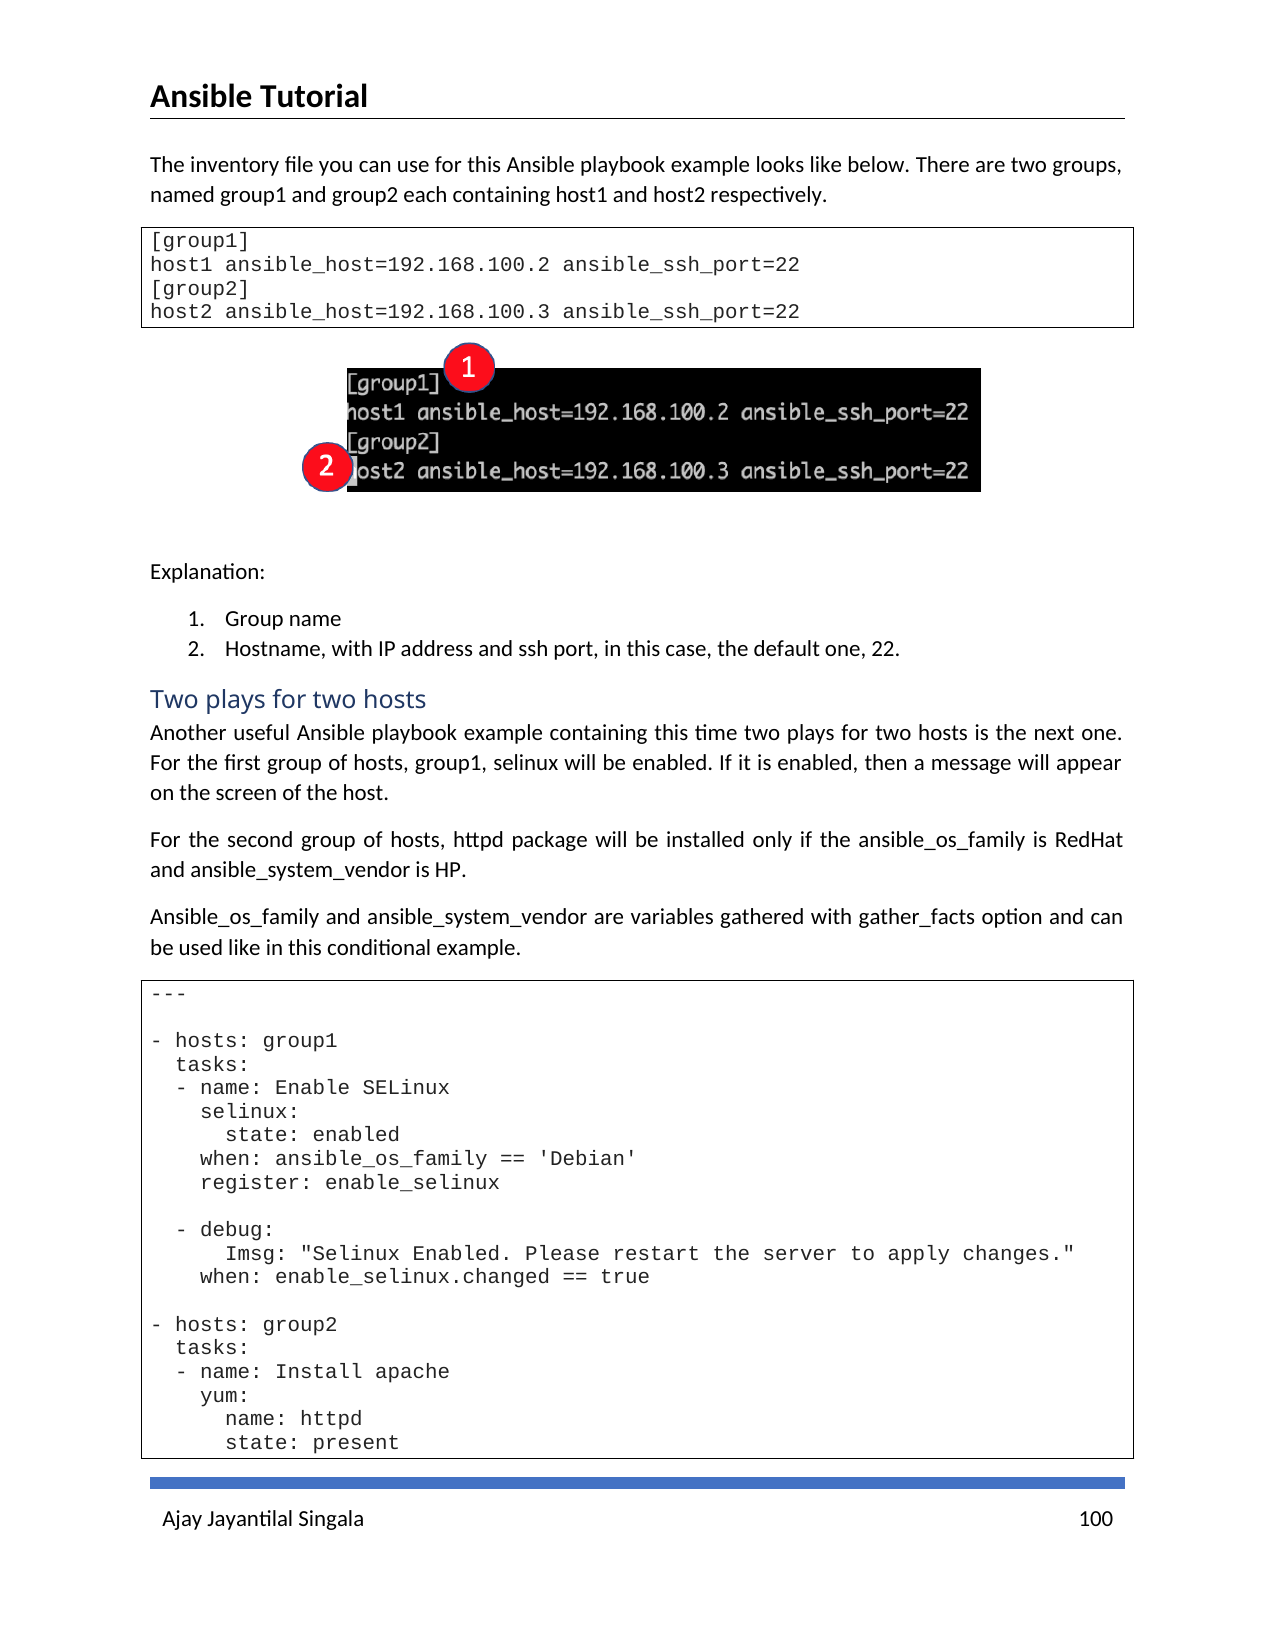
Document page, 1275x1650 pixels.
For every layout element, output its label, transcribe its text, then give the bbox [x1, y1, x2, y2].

text Another useful Ansible playbook example containing this time two plays for two hosts is the next one. For the first group of hosts, group1, selinux will be enabled. If it is enabled, then a message will appear on the screen of the host. [150, 718, 1125, 806]
text host1 ansible_host=192.168.100.2 ansible_ssh_port=22 [150, 254, 1125, 277]
text Ansible_os_family and ansible_system_vendor are variables gathered with gather_facts option and can be used like in this conditional example. [150, 902, 1125, 961]
text - hosts: group2 [150, 1314, 1125, 1337]
text [group2] [150, 277, 1125, 298]
text yum: [150, 1384, 1125, 1408]
text Imsg: "Selinux Enabled. Please restart the server to apply changes." [150, 1243, 1125, 1266]
text host2 ansible_host=192.168.100.3 ansible_ssh_port=22 [142, 298, 1133, 327]
text selinux: [150, 1101, 1125, 1124]
text [group1] [142, 228, 1133, 254]
text The inventory file you can use for this Ansible playbook example looks like below. There are two groups, named group1 and group2 each containing host1 and host2 respectively. [150, 150, 1125, 208]
list Hostname, with IP address and ssh port, in this case, the default one, 22. [187, 634, 1125, 662]
text - name: Enable SELinux [150, 1077, 1125, 1101]
text --- [142, 981, 1133, 1006]
text state: enabled [150, 1124, 1125, 1148]
text - debug: [150, 1219, 1125, 1243]
text - hosts: group1 [150, 1030, 1125, 1053]
text tasks: [150, 1337, 1125, 1361]
text tasks: [150, 1053, 1125, 1077]
text when: ansible_os_family == 'Debian' [150, 1148, 1125, 1172]
text Explanation: [150, 557, 1125, 585]
text when: enable_selinux.changed == true [150, 1266, 1125, 1290]
text state: present [142, 1429, 1133, 1458]
subtitle Two plays for two hosts [150, 681, 1125, 715]
text For the second group of hosts, httpd package will be installed only if the ansible_os_family is RedHat and ansible_system_vendor is HP. [150, 825, 1125, 883]
text name: httpd [150, 1408, 1125, 1429]
text - name: Install apache [150, 1361, 1125, 1384]
text register: enable_selinux [150, 1172, 1125, 1195]
picture [253, 328, 1022, 529]
list Group name [187, 604, 1125, 632]
